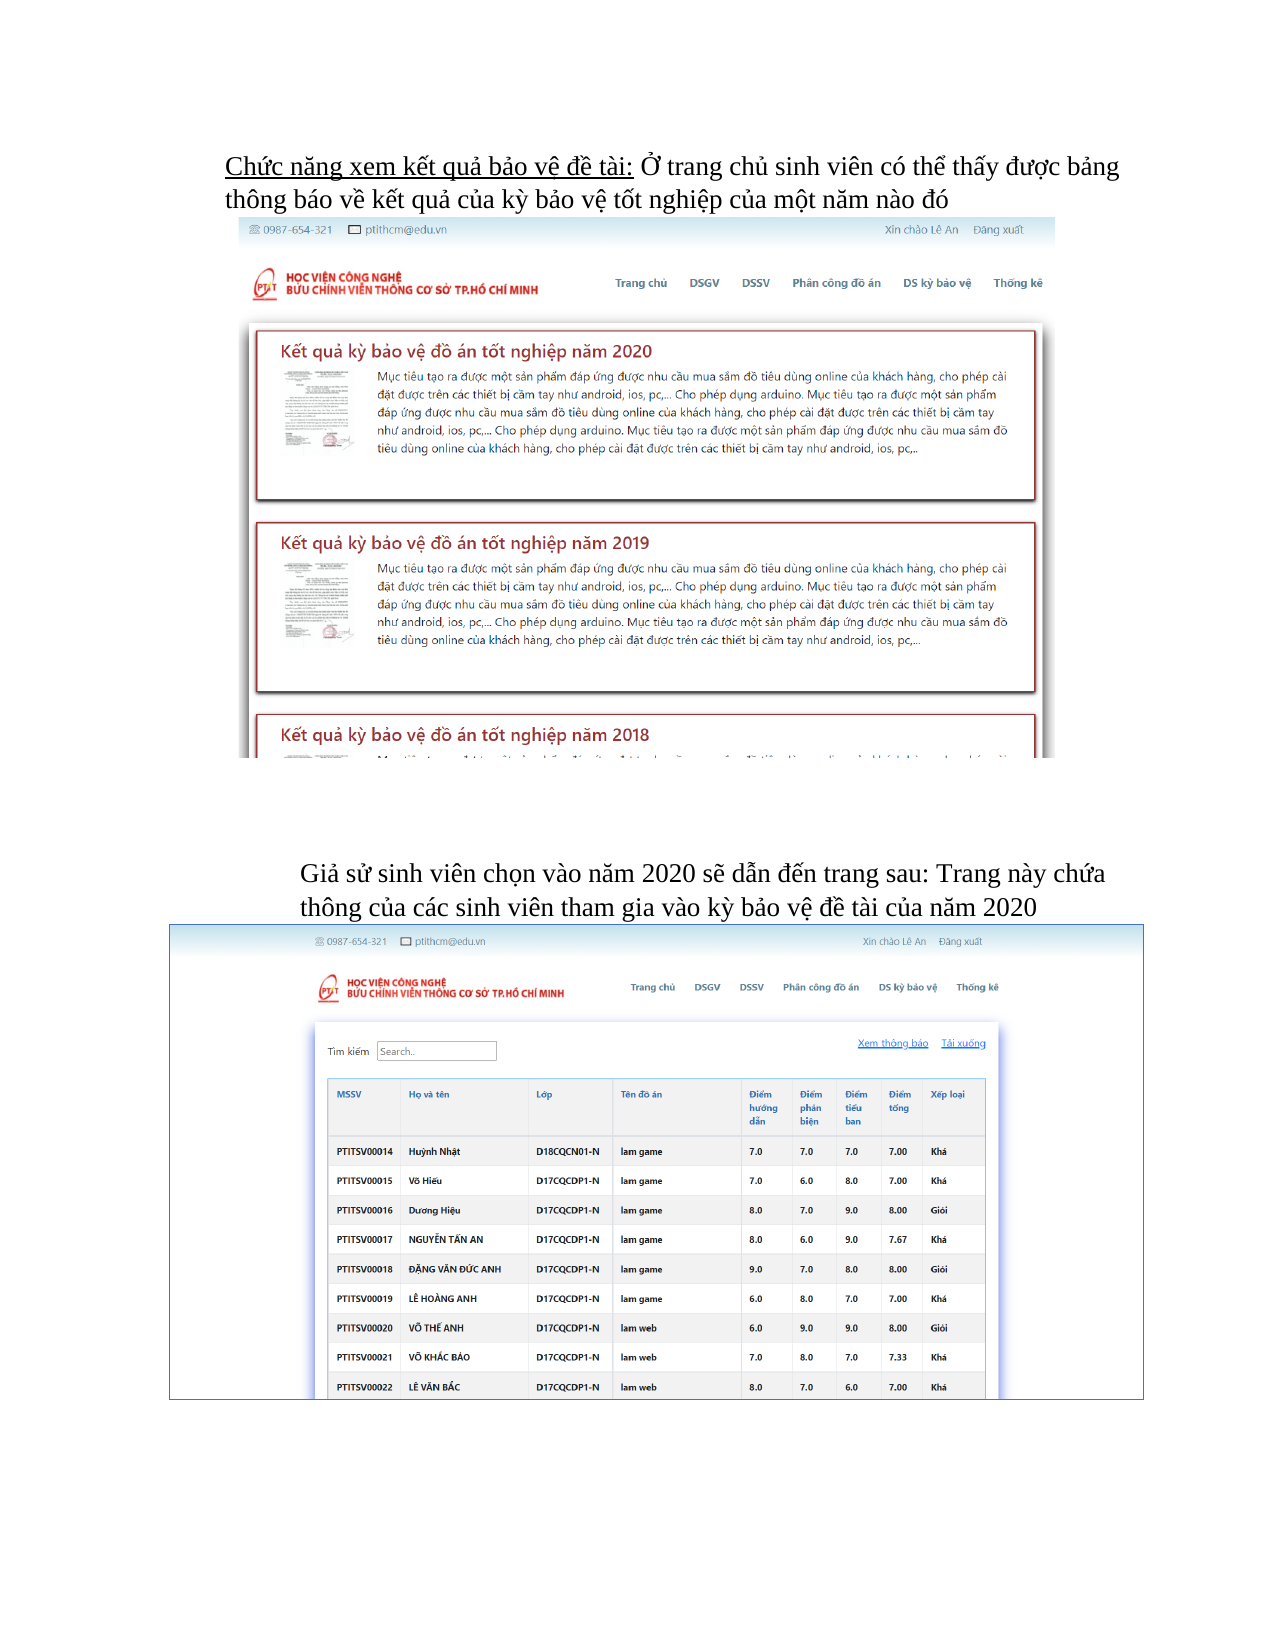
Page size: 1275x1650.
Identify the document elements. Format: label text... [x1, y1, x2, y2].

list Chức năng xem kết quả bảo vệ đề tài: Ở trang chủ sinh viên có thể thấy được bảng thông báo về kết quả của kỳ bảo vệ tốt nghiệp của một năm nào đó [225, 150, 1125, 215]
picture [238, 217, 1055, 758]
list Giả sử sinh viên chọn vào năm 2020 sẽ dẫn đến trang sau: Trang này chứa thông của các sinh viên tham gia vào kỳ bảo vệ đề tài của năm 2020 [300, 857, 1125, 922]
picture [170, 925, 1143, 1399]
